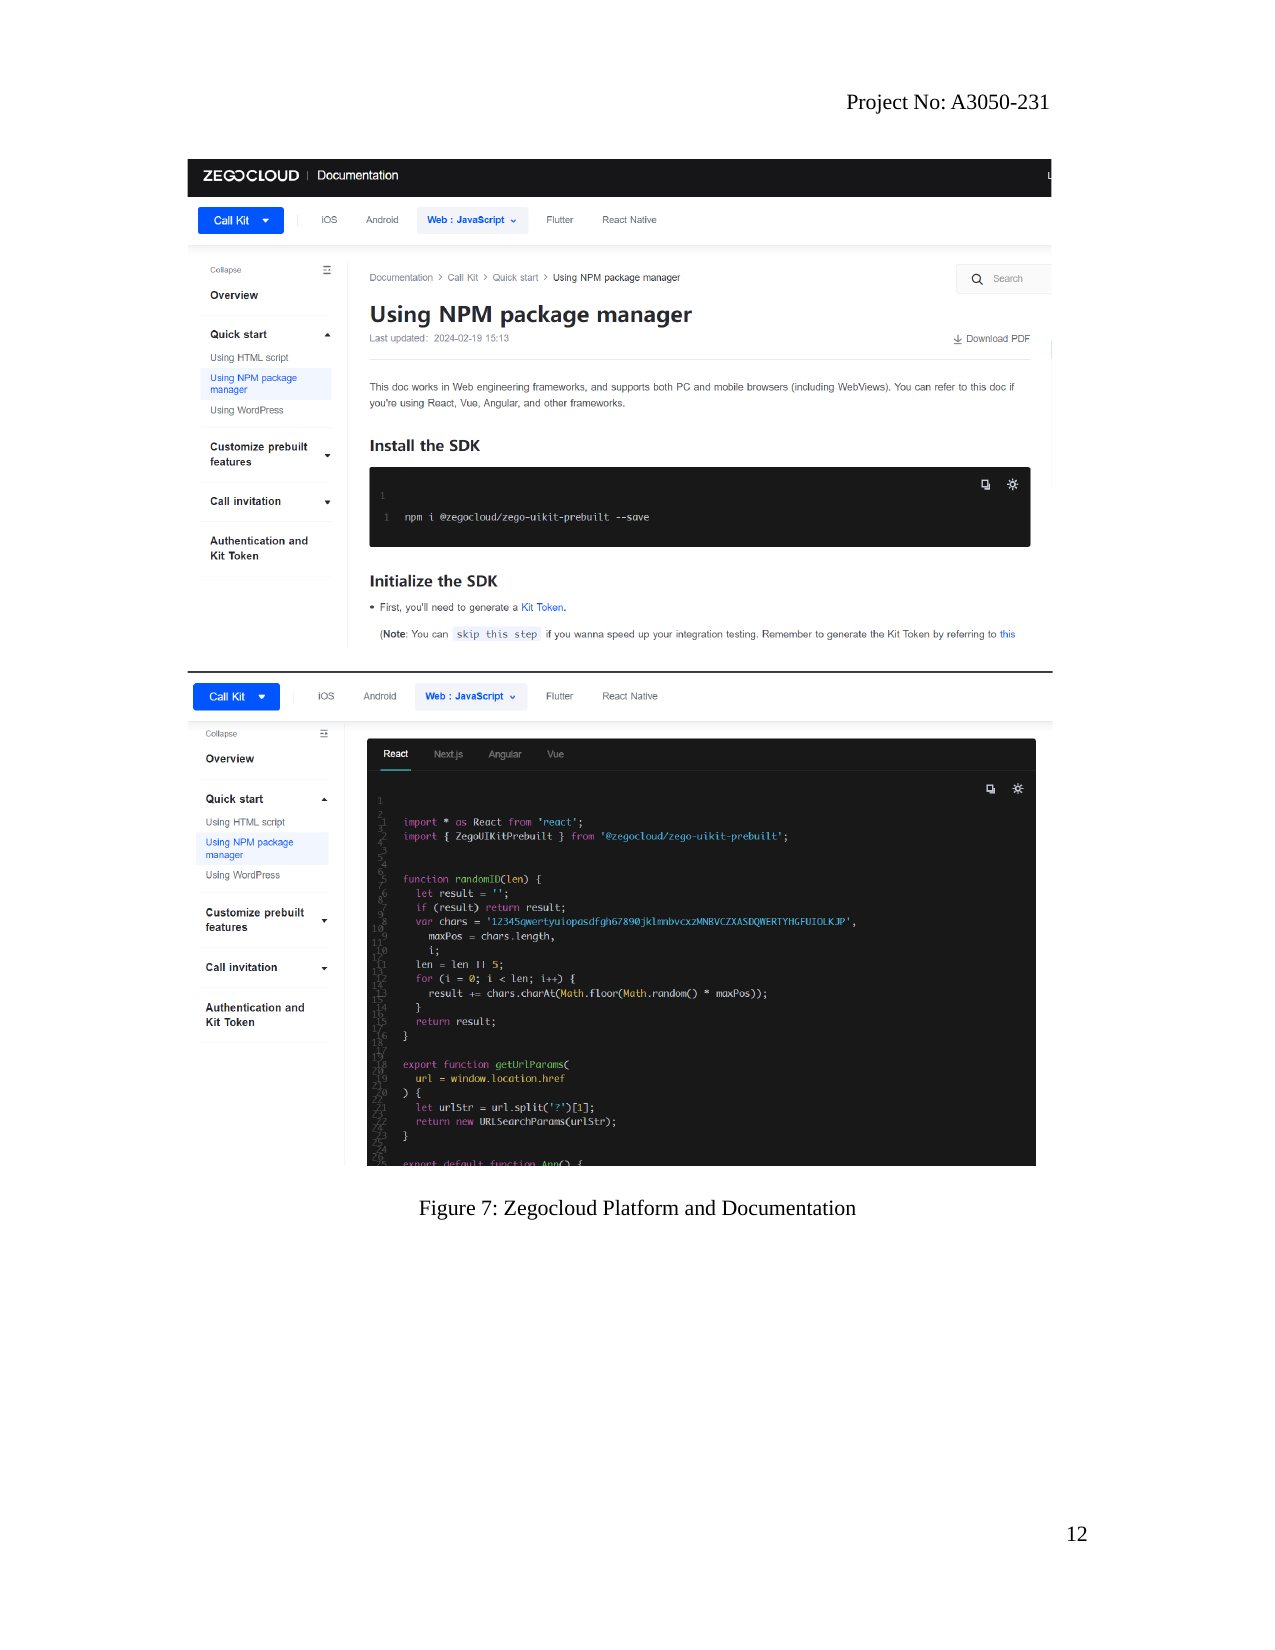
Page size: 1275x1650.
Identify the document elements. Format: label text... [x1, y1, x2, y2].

text Figure 7: Zegocloud Platform and Documentation [187, 1191, 1087, 1224]
picture [187, 159, 1052, 646]
picture [187, 671, 1053, 1166]
